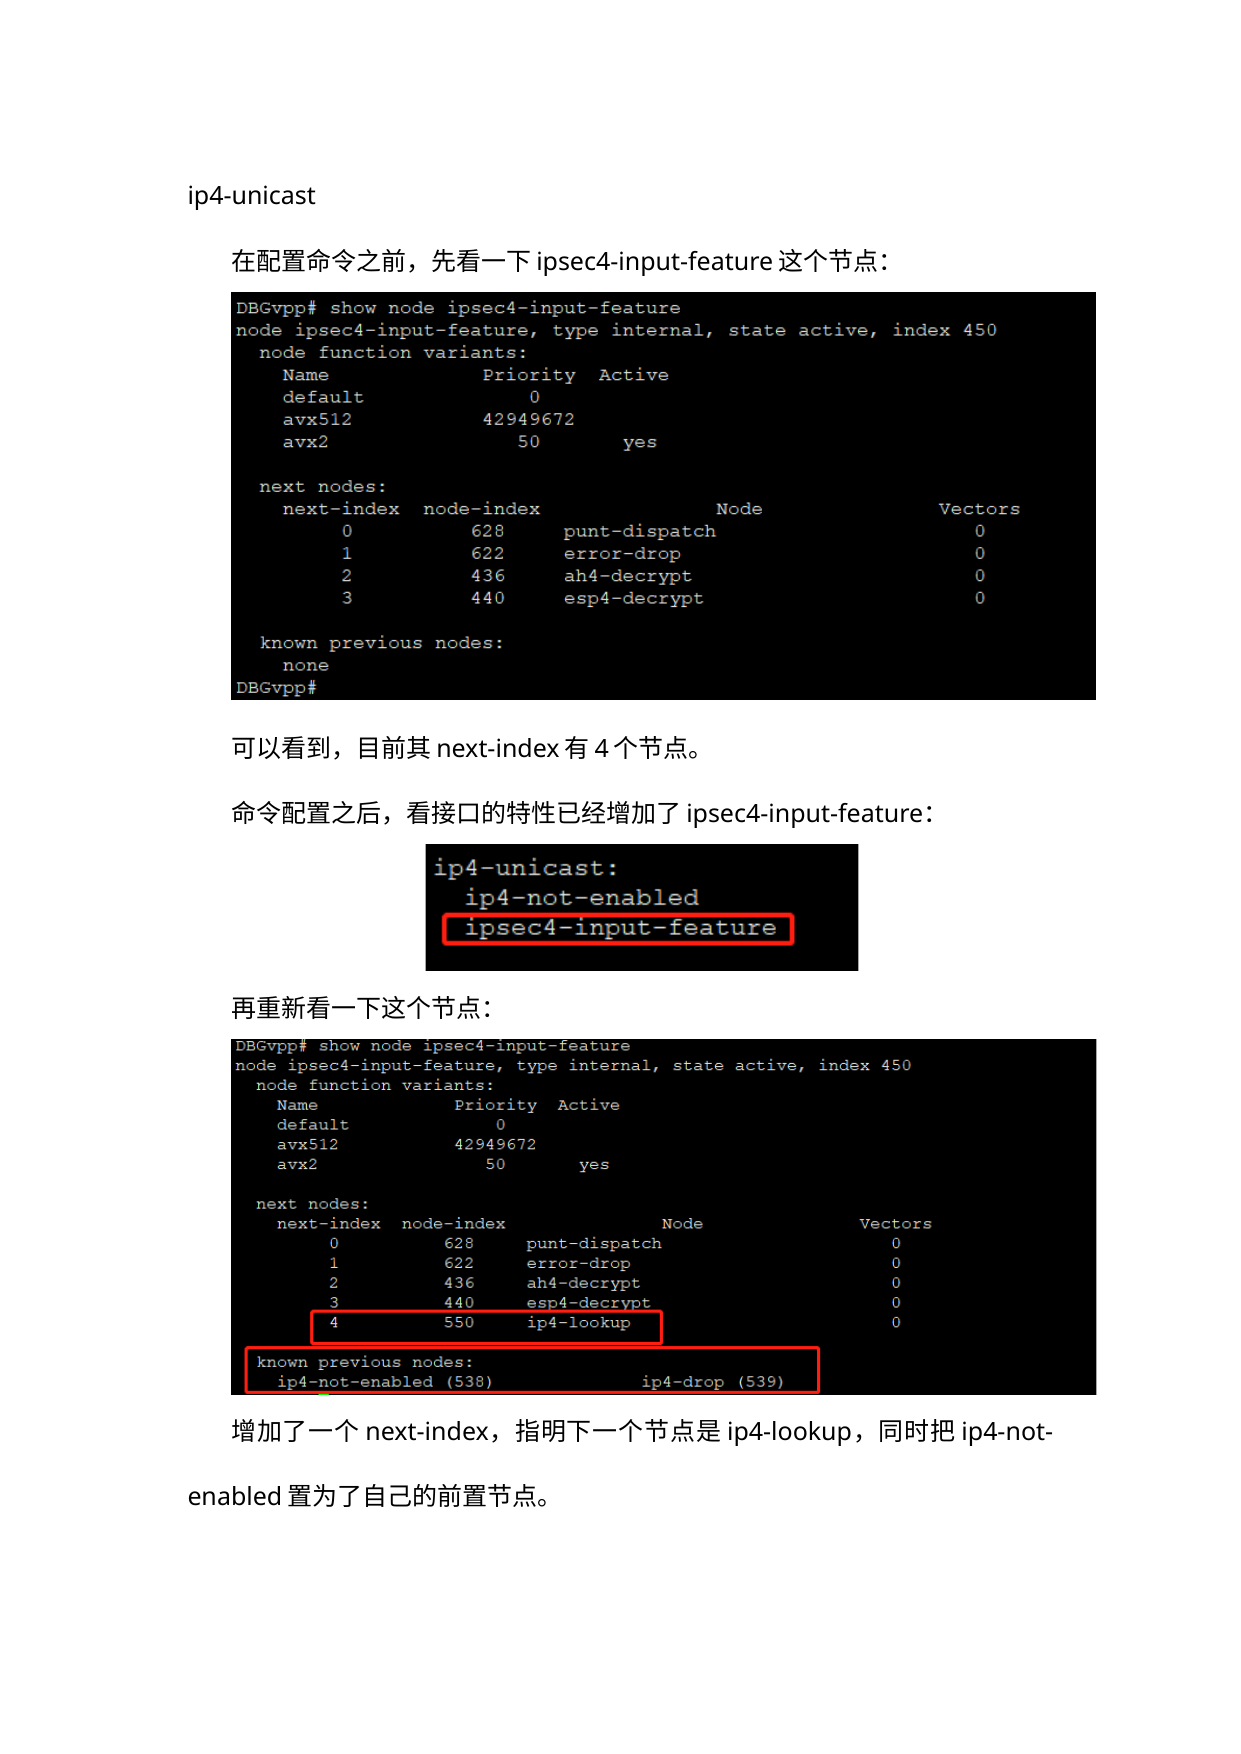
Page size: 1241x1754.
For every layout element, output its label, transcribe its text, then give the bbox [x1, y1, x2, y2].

picture [425, 844, 859, 971]
text 增加了一个next-index，指明下一个节点是ip4-lookup，同时把ip4-not-enabled置为了自己的前置节点。 [187, 1397, 1053, 1527]
text 在配置命令之前，先看一下ipsec4-input-feature这个节点： [187, 227, 1053, 292]
text 命令配置之后，看接口的特性已经增加了ipsec4-input-feature： [187, 779, 1053, 844]
picture [231, 1039, 1097, 1395]
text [187, 162, 1053, 227]
picture [231, 292, 1096, 700]
text 可以看到，目前其next-index有4个节点。 [187, 714, 1053, 779]
text 再重新看一下这个节点： [187, 974, 1053, 1039]
